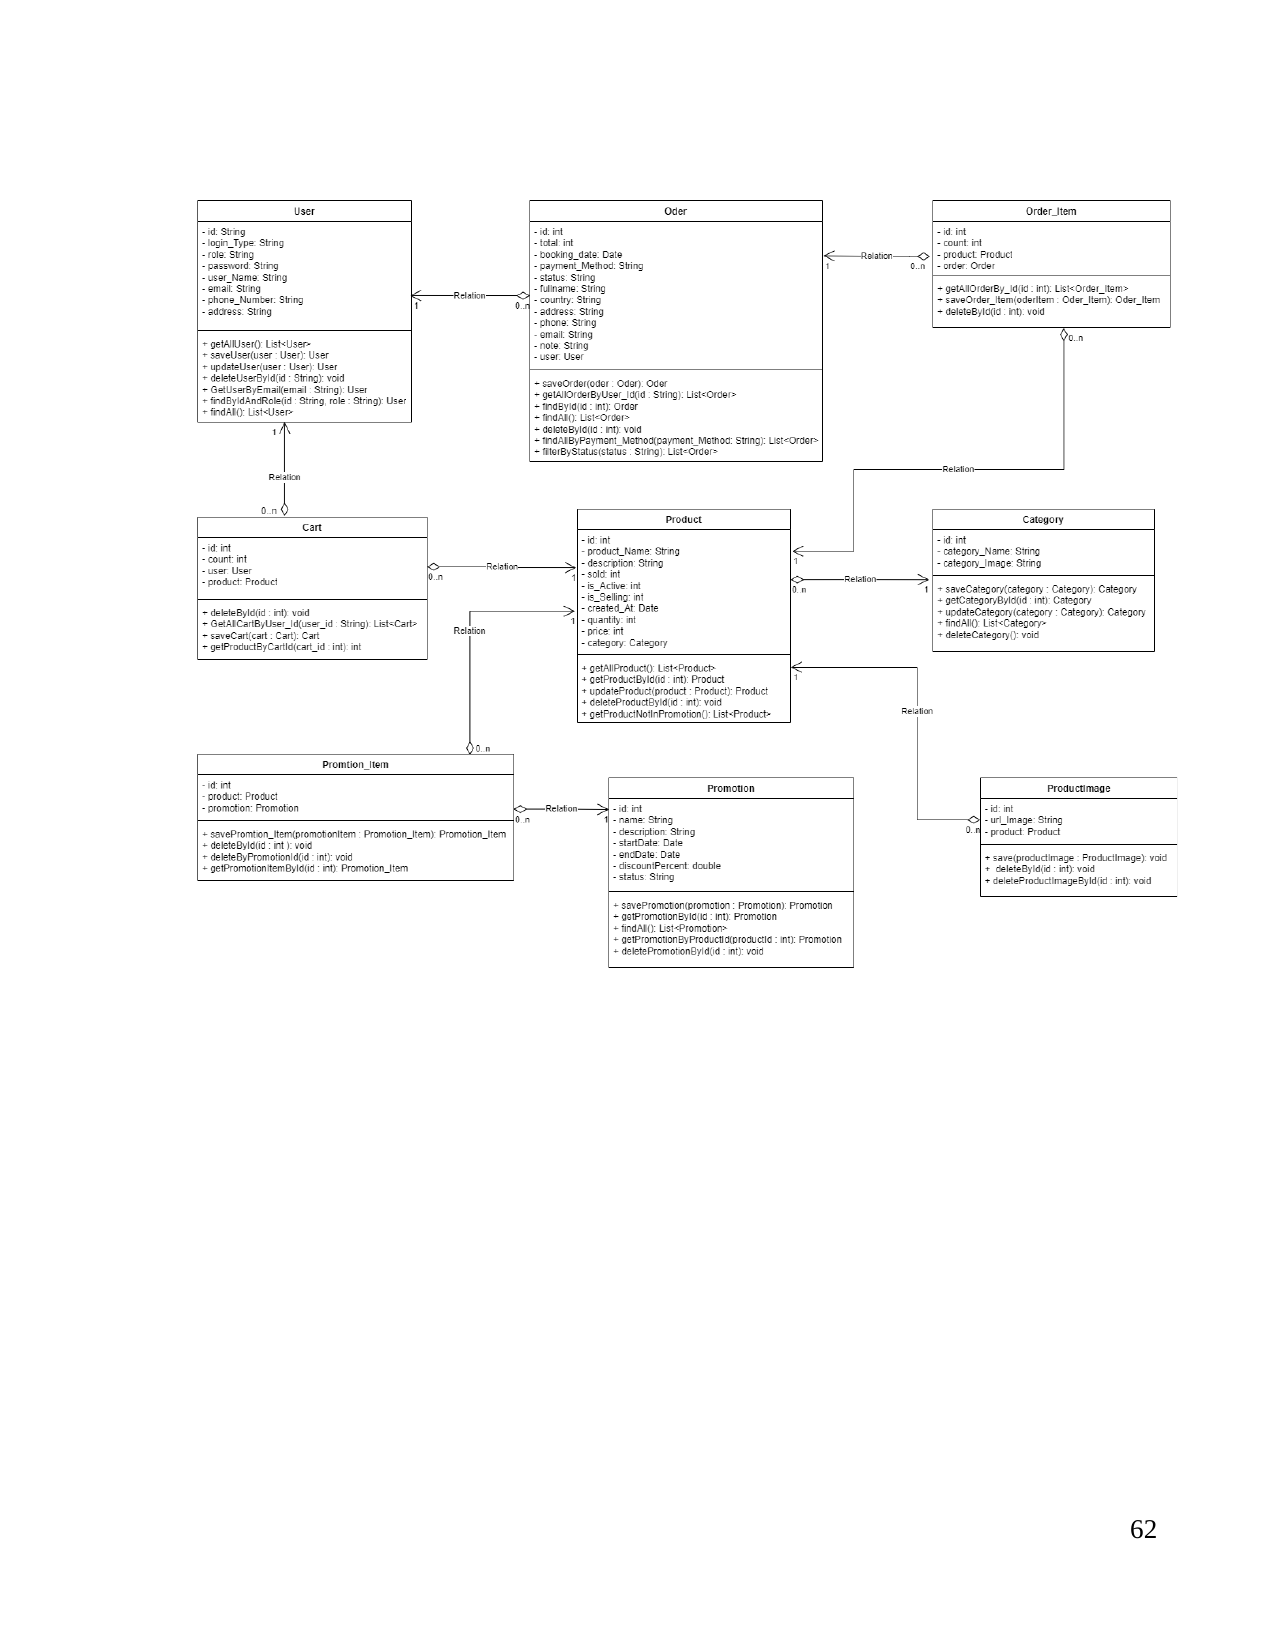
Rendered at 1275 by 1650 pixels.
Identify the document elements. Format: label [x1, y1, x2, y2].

picture [197, 200, 1178, 970]
